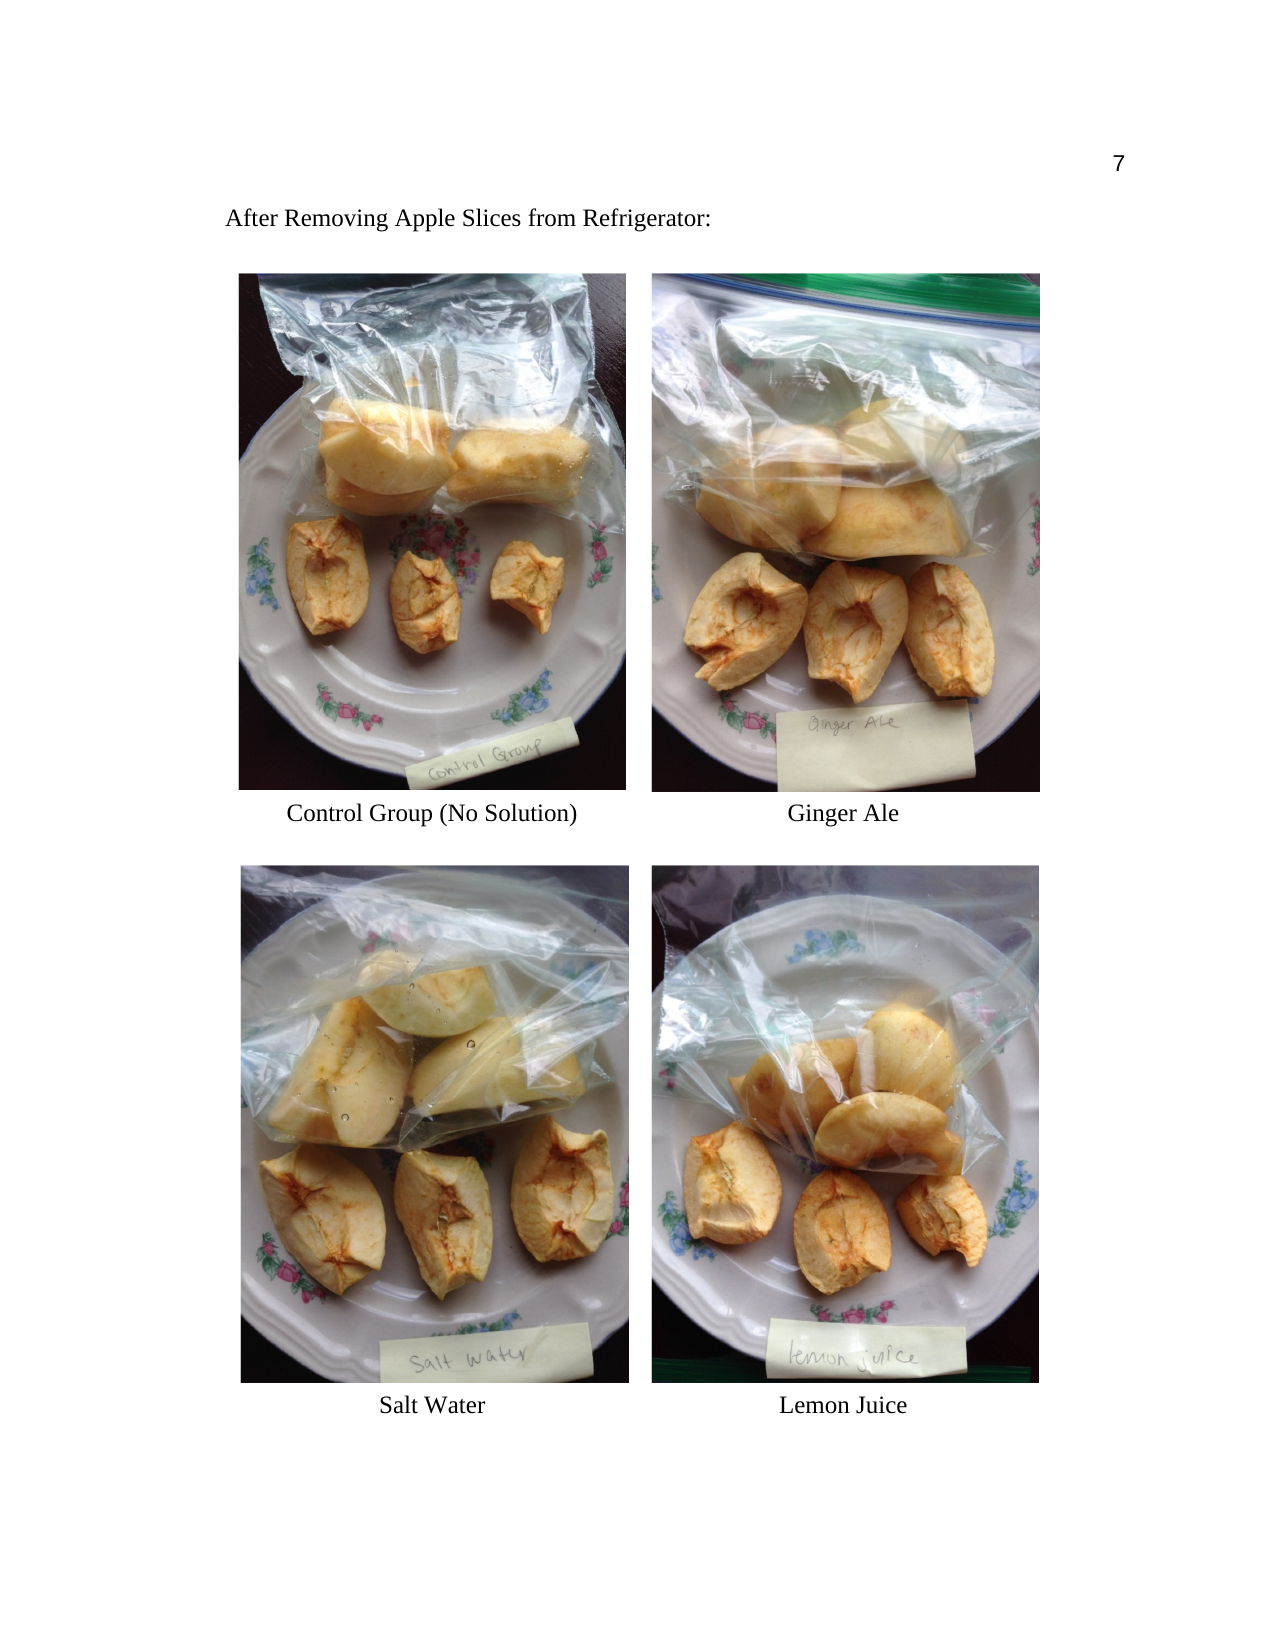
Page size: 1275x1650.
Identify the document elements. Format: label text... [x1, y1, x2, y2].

table_cell Control Group (No Solution) [226, 798, 637, 865]
table_cell [638, 865, 1049, 1390]
table_cell Lemon Juice [638, 1390, 1049, 1458]
picture [241, 866, 629, 1383]
table_header [638, 273, 1049, 798]
table_cell [226, 865, 637, 1390]
table_cell Ginger Ale [638, 798, 1049, 865]
picture [652, 866, 1039, 1383]
table_cell Salt Water [226, 1390, 637, 1458]
table_header [226, 273, 637, 798]
text After Removing Apple Slices from Refrigerator: [150, 203, 1125, 231]
picture [652, 274, 1040, 792]
picture [239, 274, 626, 790]
